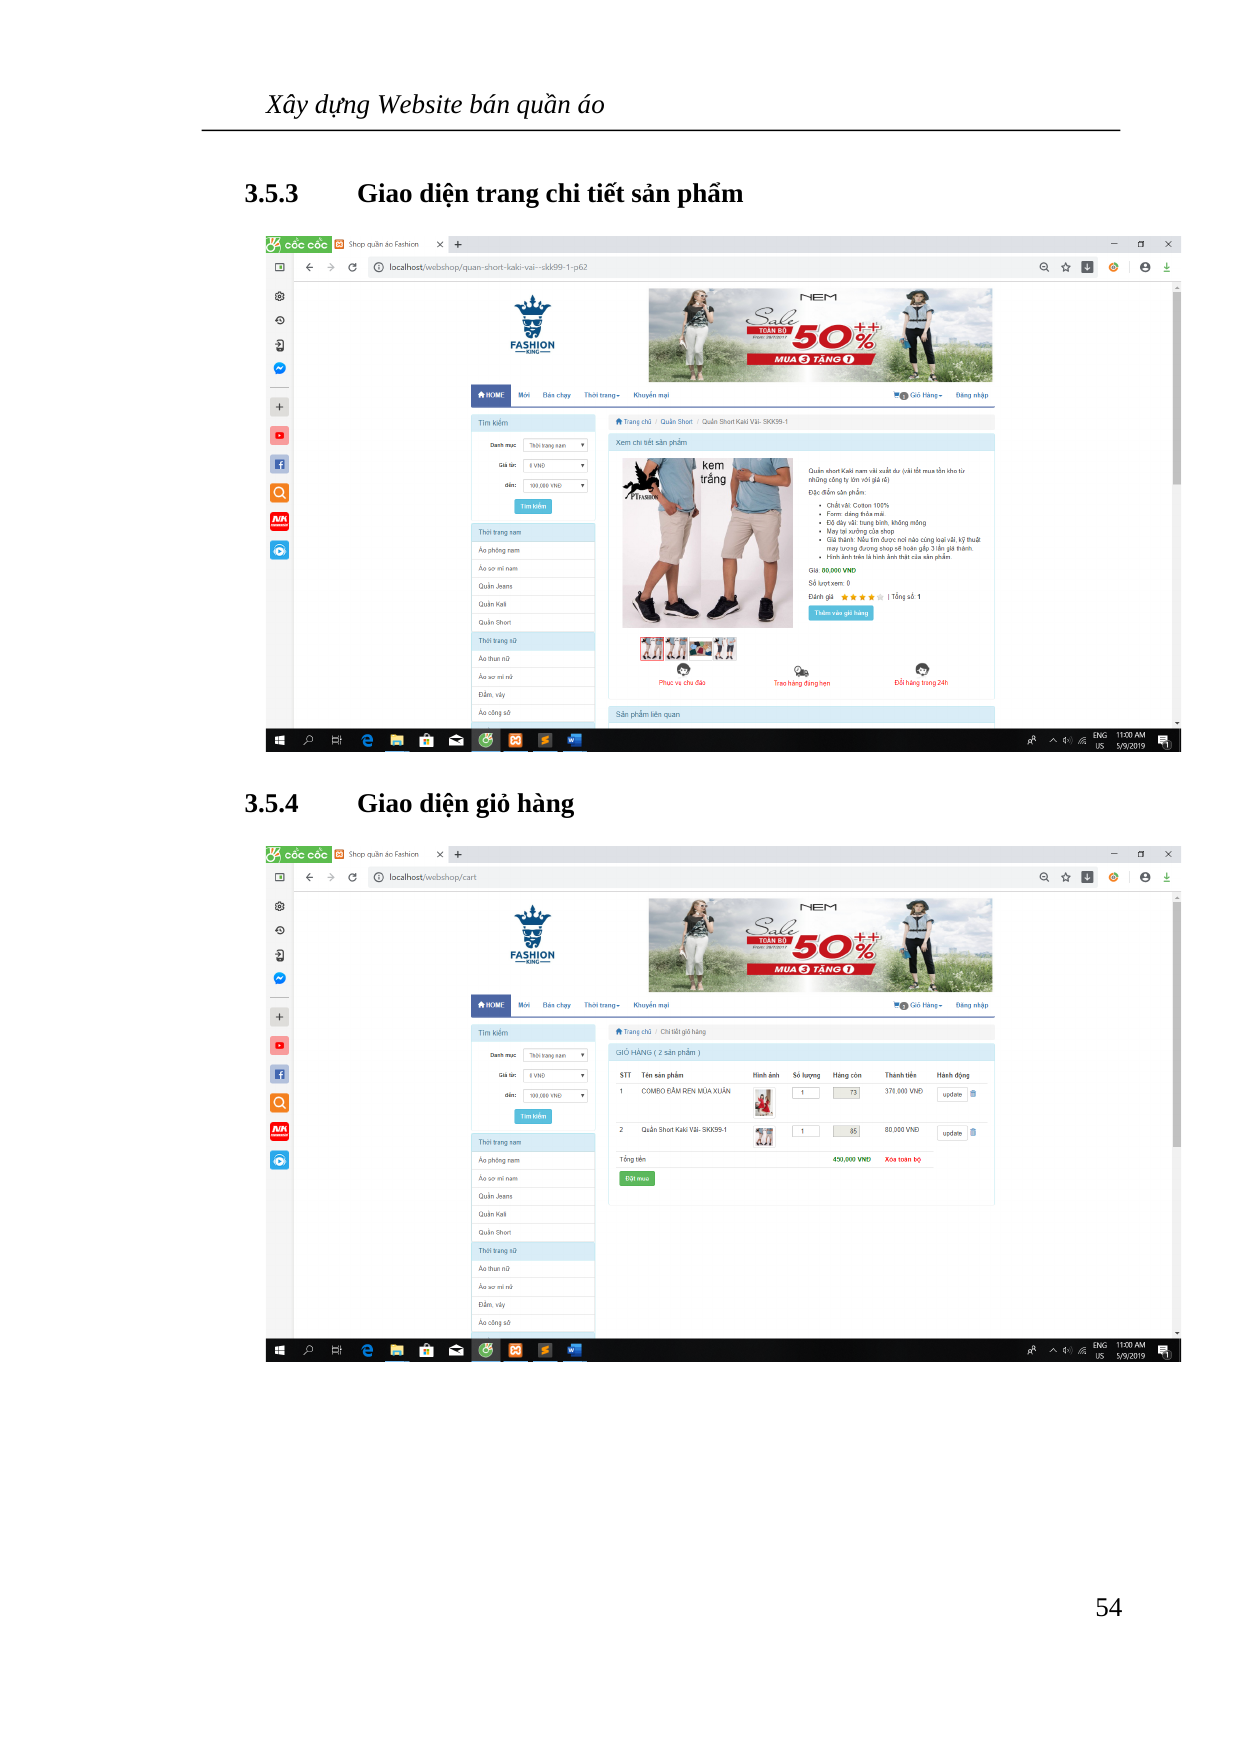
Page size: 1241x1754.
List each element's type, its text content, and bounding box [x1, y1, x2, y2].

picture [265, 846, 1182, 1362]
picture [265, 236, 1182, 752]
text Giao diện trang chi tiết sản phẩm [244, 177, 1122, 208]
text Giao diện giỏ hàng [244, 788, 1122, 819]
